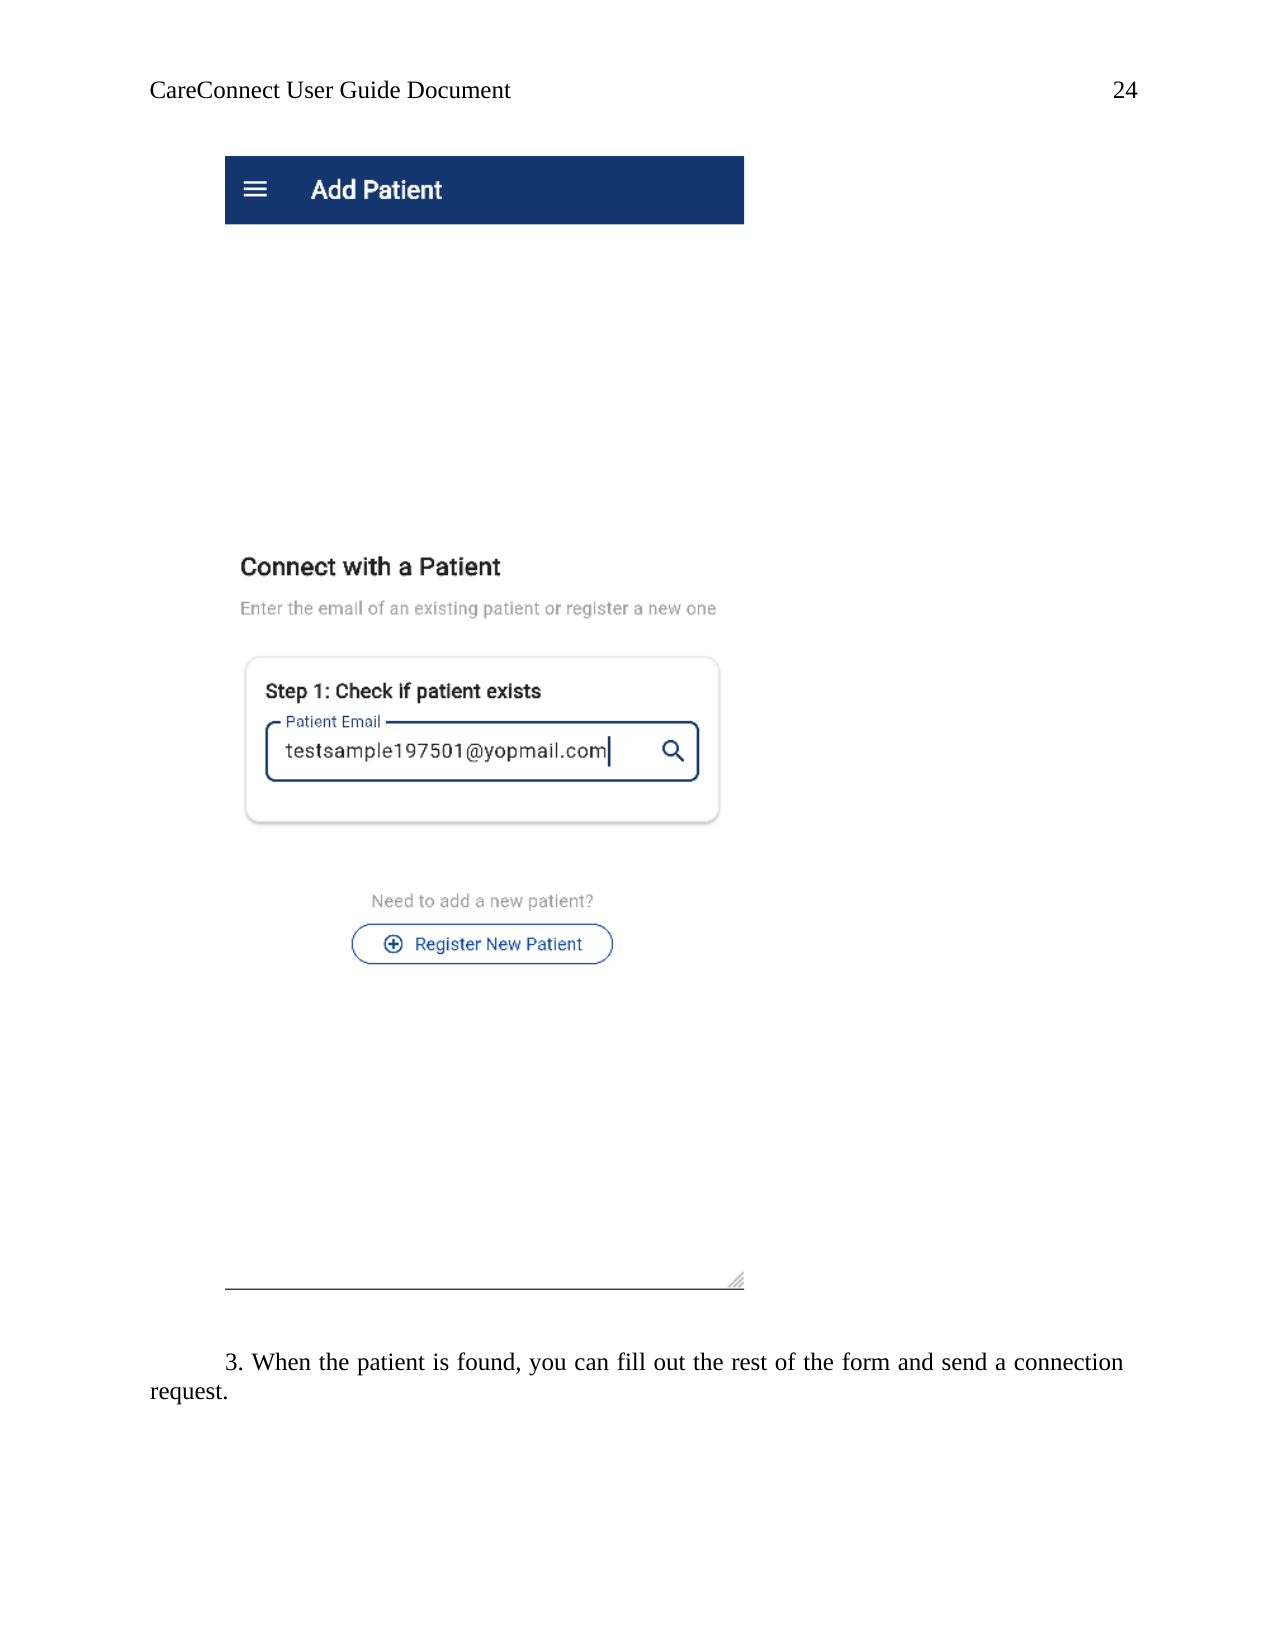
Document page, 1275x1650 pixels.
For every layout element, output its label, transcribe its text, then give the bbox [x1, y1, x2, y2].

text 3. When the patient is found, you can fill out the rest of the form and send a connection request. [150, 1347, 1125, 1405]
picture [225, 156, 745, 1290]
